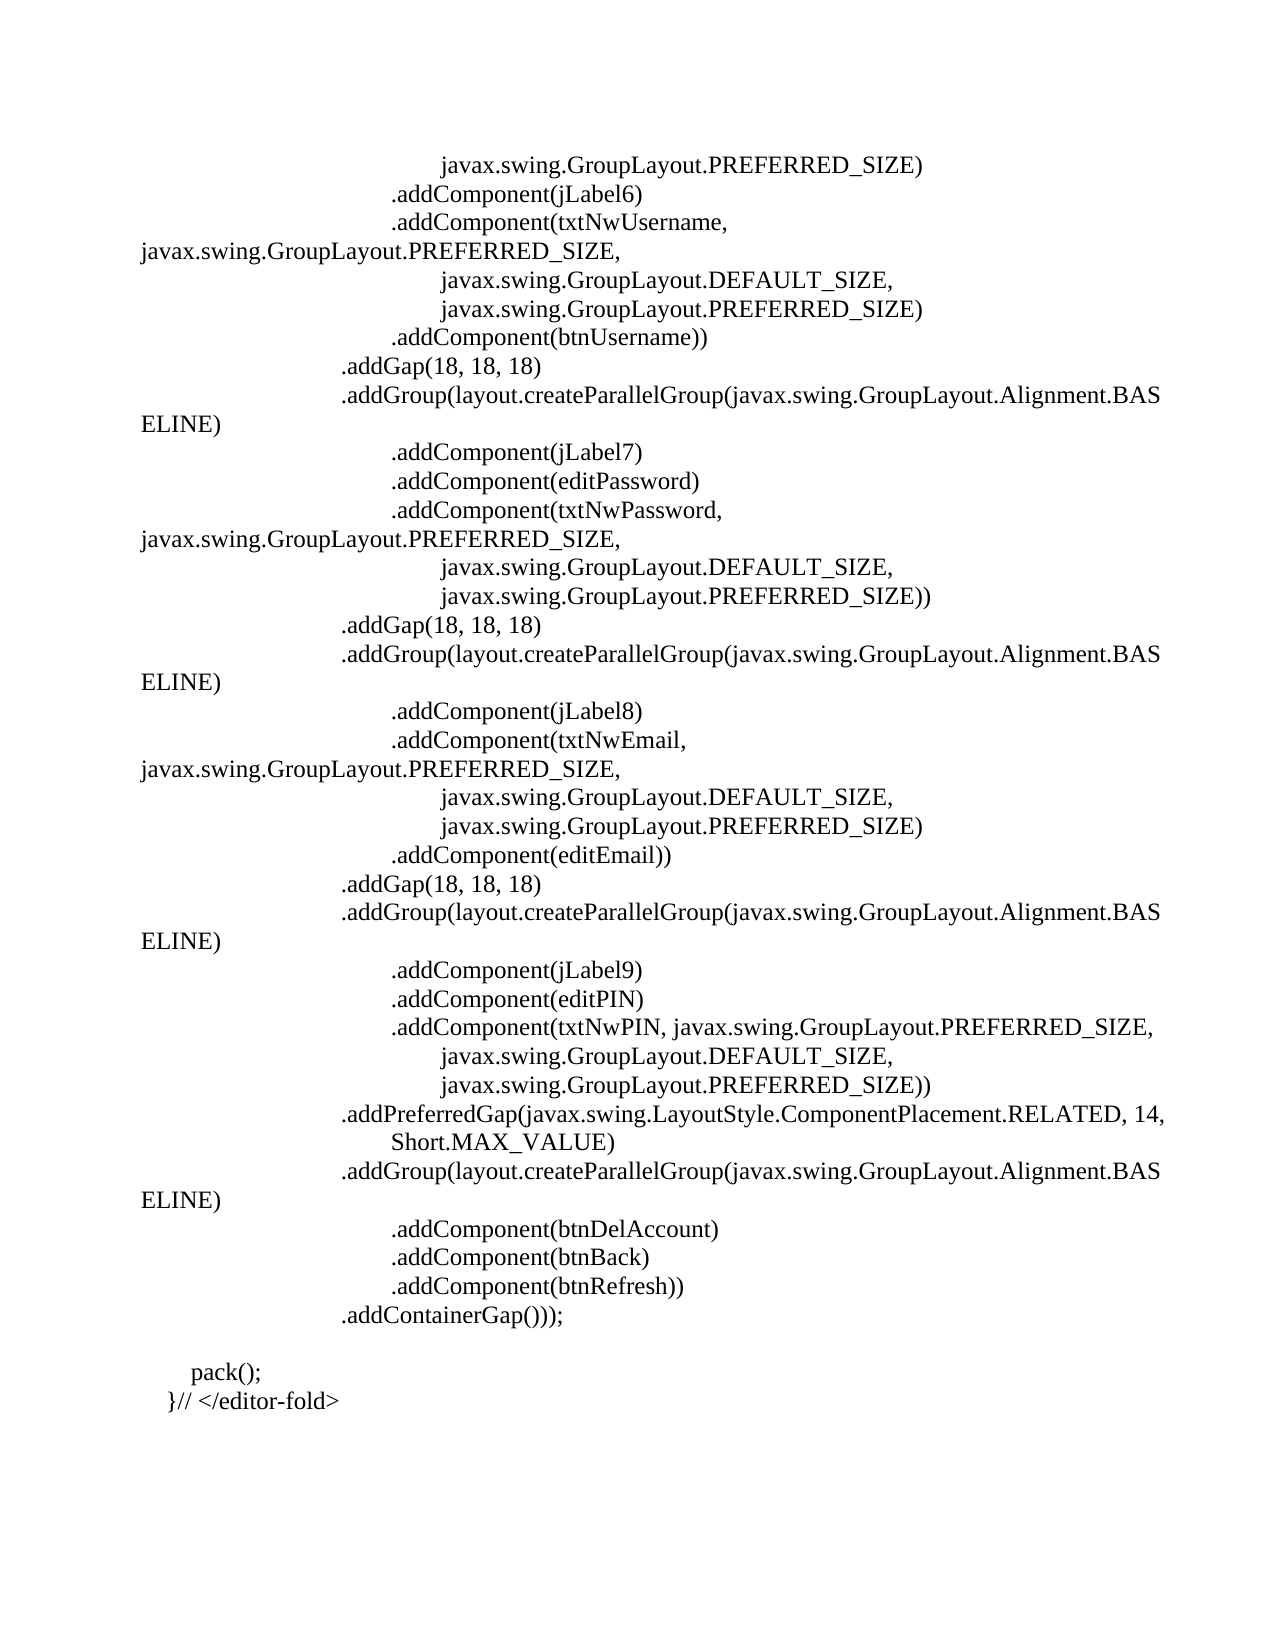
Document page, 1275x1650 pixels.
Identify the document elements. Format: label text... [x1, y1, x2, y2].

text .addGroup(layout.createParallelGroup(javax.swing.GroupLayout.Alignment.BASELINE) [141, 1156, 1172, 1214]
text .addGap(18, 18, 18) [141, 351, 1172, 380]
text .addGap(18, 18, 18) [141, 869, 1172, 897]
text .addComponent(editEmail)) [141, 840, 1172, 869]
text pack(); [141, 1357, 1172, 1386]
text .addContainerGap())); [141, 1300, 1172, 1329]
text .addComponent(jLabel9) [141, 955, 1172, 984]
text javax.swing.GroupLayout.PREFERRED_SIZE) [141, 294, 1172, 322]
text .addComponent(txtNwUsername, javax.swing.GroupLayout.PREFERRED_SIZE, [141, 207, 1172, 265]
text .addComponent(txtNwPIN, javax.swing.GroupLayout.PREFERRED_SIZE, [141, 1012, 1172, 1041]
text javax.swing.GroupLayout.DEFAULT_SIZE, [141, 265, 1172, 294]
text .addGap(18, 18, 18) [141, 610, 1172, 639]
text .addComponent(btnBack) [141, 1242, 1172, 1271]
text .addComponent(editPIN) [141, 984, 1172, 1012]
text javax.swing.GroupLayout.PREFERRED_SIZE) [141, 150, 1172, 179]
text .addComponent(jLabel8) [141, 696, 1172, 725]
text .addPreferredGap(javax.swing.LayoutStyle.ComponentPlacement.RELATED, 14, [141, 1099, 1172, 1127]
text .addComponent(editPassword) [141, 466, 1172, 495]
text .addComponent(txtNwPassword, javax.swing.GroupLayout.PREFERRED_SIZE, [141, 495, 1172, 552]
text javax.swing.GroupLayout.DEFAULT_SIZE, [141, 1041, 1172, 1070]
text .addComponent(btnUsername)) [141, 322, 1172, 351]
text .addComponent(jLabel7) [141, 437, 1172, 466]
text .addGroup(layout.createParallelGroup(javax.swing.GroupLayout.Alignment.BASELINE) [141, 639, 1172, 696]
text javax.swing.GroupLayout.DEFAULT_SIZE, [141, 782, 1172, 811]
text .addComponent(btnRefresh)) [141, 1271, 1172, 1300]
text javax.swing.GroupLayout.PREFERRED_SIZE)) [141, 581, 1172, 610]
text .addComponent(jLabel6) [141, 179, 1172, 207]
text .addGroup(layout.createParallelGroup(javax.swing.GroupLayout.Alignment.BASELINE) [141, 380, 1172, 437]
text javax.swing.GroupLayout.DEFAULT_SIZE, [141, 552, 1172, 581]
text .addComponent(btnDelAccount) [141, 1214, 1172, 1242]
text javax.swing.GroupLayout.PREFERRED_SIZE) [141, 811, 1172, 840]
text Short.MAX_VALUE) [141, 1127, 1172, 1156]
text }// </editor-fold> [141, 1386, 1172, 1415]
text javax.swing.GroupLayout.PREFERRED_SIZE)) [141, 1070, 1172, 1099]
text .addComponent(txtNwEmail, javax.swing.GroupLayout.PREFERRED_SIZE, [141, 725, 1172, 782]
text .addGroup(layout.createParallelGroup(javax.swing.GroupLayout.Alignment.BASELINE) [141, 897, 1172, 955]
